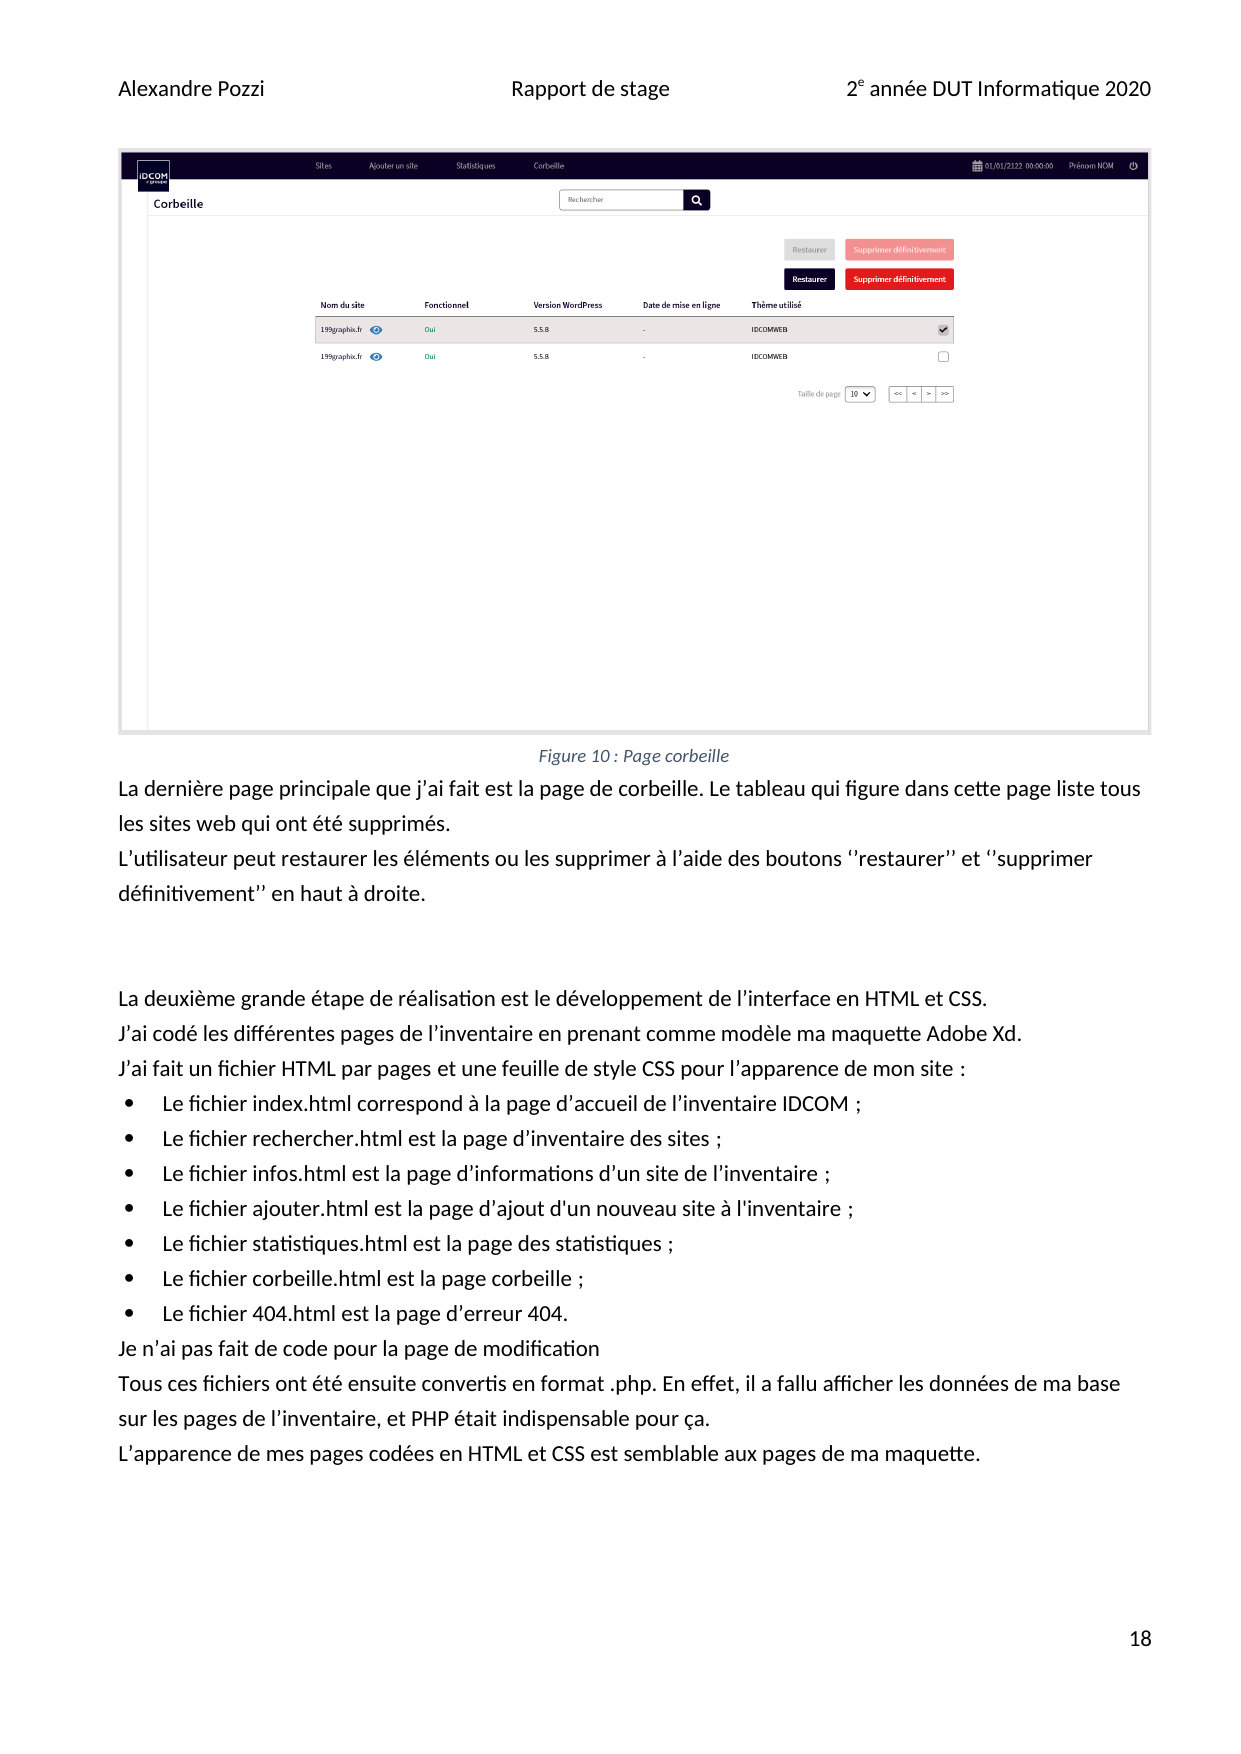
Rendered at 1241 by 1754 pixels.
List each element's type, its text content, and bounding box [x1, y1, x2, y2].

list Le fichier ajouter.html est la page d’ajout d'un nouveau site à l'inventaire ; [125, 1194, 1152, 1223]
text Tous ces fichiers ont été ensuite convertis en format .php. En effet, il a fallu afficher les données de ma base sur les pages de l’inventaire, et PHP était indispensable pour ça. [118, 1369, 1152, 1433]
text L’apparence de mes pages codées en HTML et CSS est semblable aux pages de ma maquette. [118, 1439, 1152, 1468]
list Le fichier rechercher.html est la page d’inventaire des sites ; [125, 1124, 1152, 1153]
text L’utilisateur peut restaurer les éléments ou les supprimer à l’aide des boutons ‘’restaurer’’ et ‘’supprimer définitivement’’ en haut à droite. [118, 844, 1152, 908]
list Le fichier statistiques.html est la page des statistiques ; [125, 1229, 1152, 1258]
list Le fichier 404.html est la page d’erreur 404. [125, 1299, 1152, 1328]
text Je n’ai pas fait de code pour la page de modification [118, 1334, 1152, 1363]
list Le fichier infos.html est la page d’informations d’un site de l’inventaire ; [125, 1159, 1152, 1188]
picture [118, 148, 1152, 735]
text La dernière page principale que j’ai fait est la page de corbeille. Le tableau qui figure dans cette page liste tous les sites web qui ont été supprimés. [118, 767, 1152, 838]
list Le fichier index.html correspond à la page d’accueil de l’inventaire IDCOM ; [125, 1089, 1152, 1118]
text La deuxième grande étape de réalisation est le développement de l’interface en HTML et CSS. [118, 984, 1152, 1013]
list Le fichier corbeille.html est la page corbeille ; [125, 1264, 1152, 1293]
text J’ai fait un fichier HTML par pages et une feuille de style CSS pour l’apparence de mon site : [118, 1054, 1152, 1083]
text J’ai codé les différentes pages de l’inventaire en prenant comme modèle ma maquette Adobe Xd. [118, 1019, 1152, 1048]
